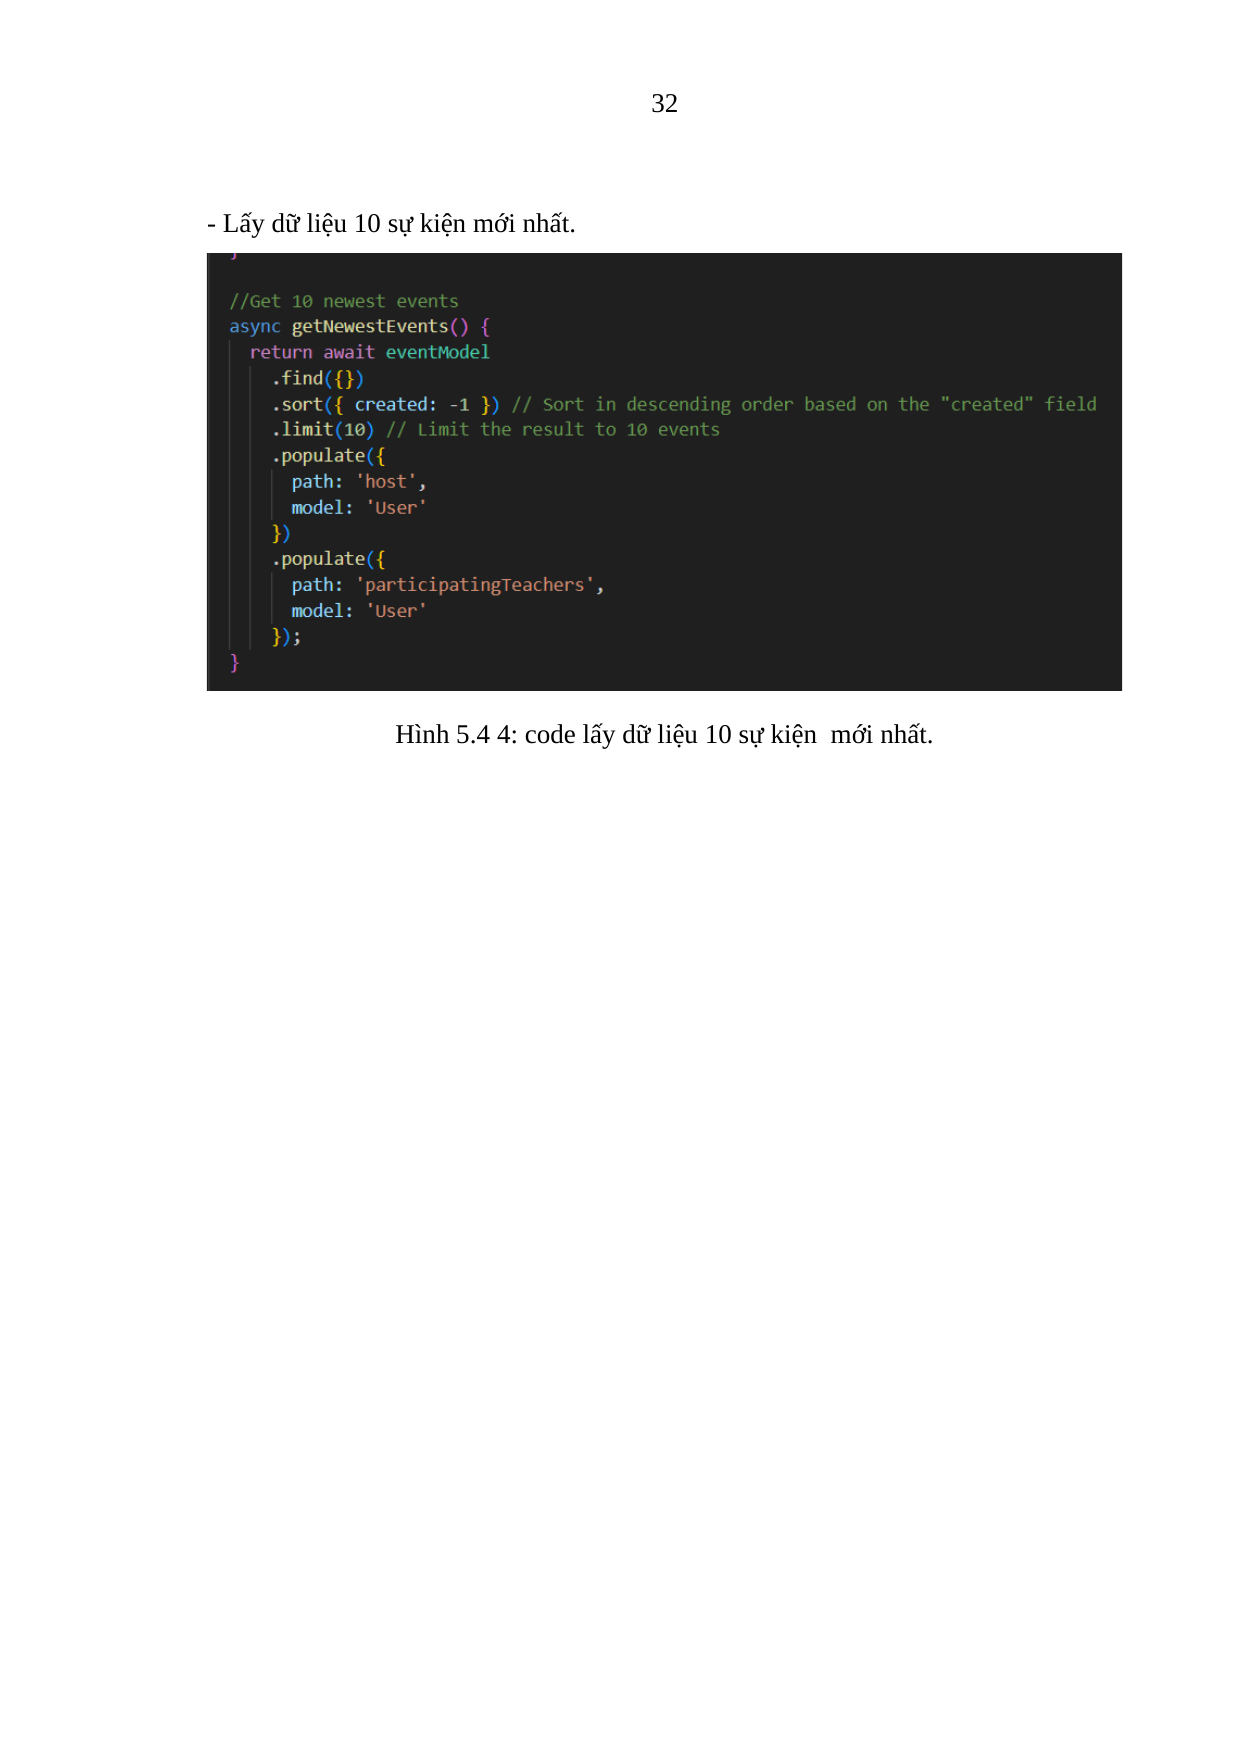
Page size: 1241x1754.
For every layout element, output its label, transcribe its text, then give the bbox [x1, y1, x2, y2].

picture [206, 253, 1123, 691]
text Hình 5.4 : code lấy dữ liệu 10 sự kiện mới nhất. [207, 718, 1122, 750]
text - Lấy dữ liệu 10 sự kiện mới nhất. [207, 207, 1122, 238]
